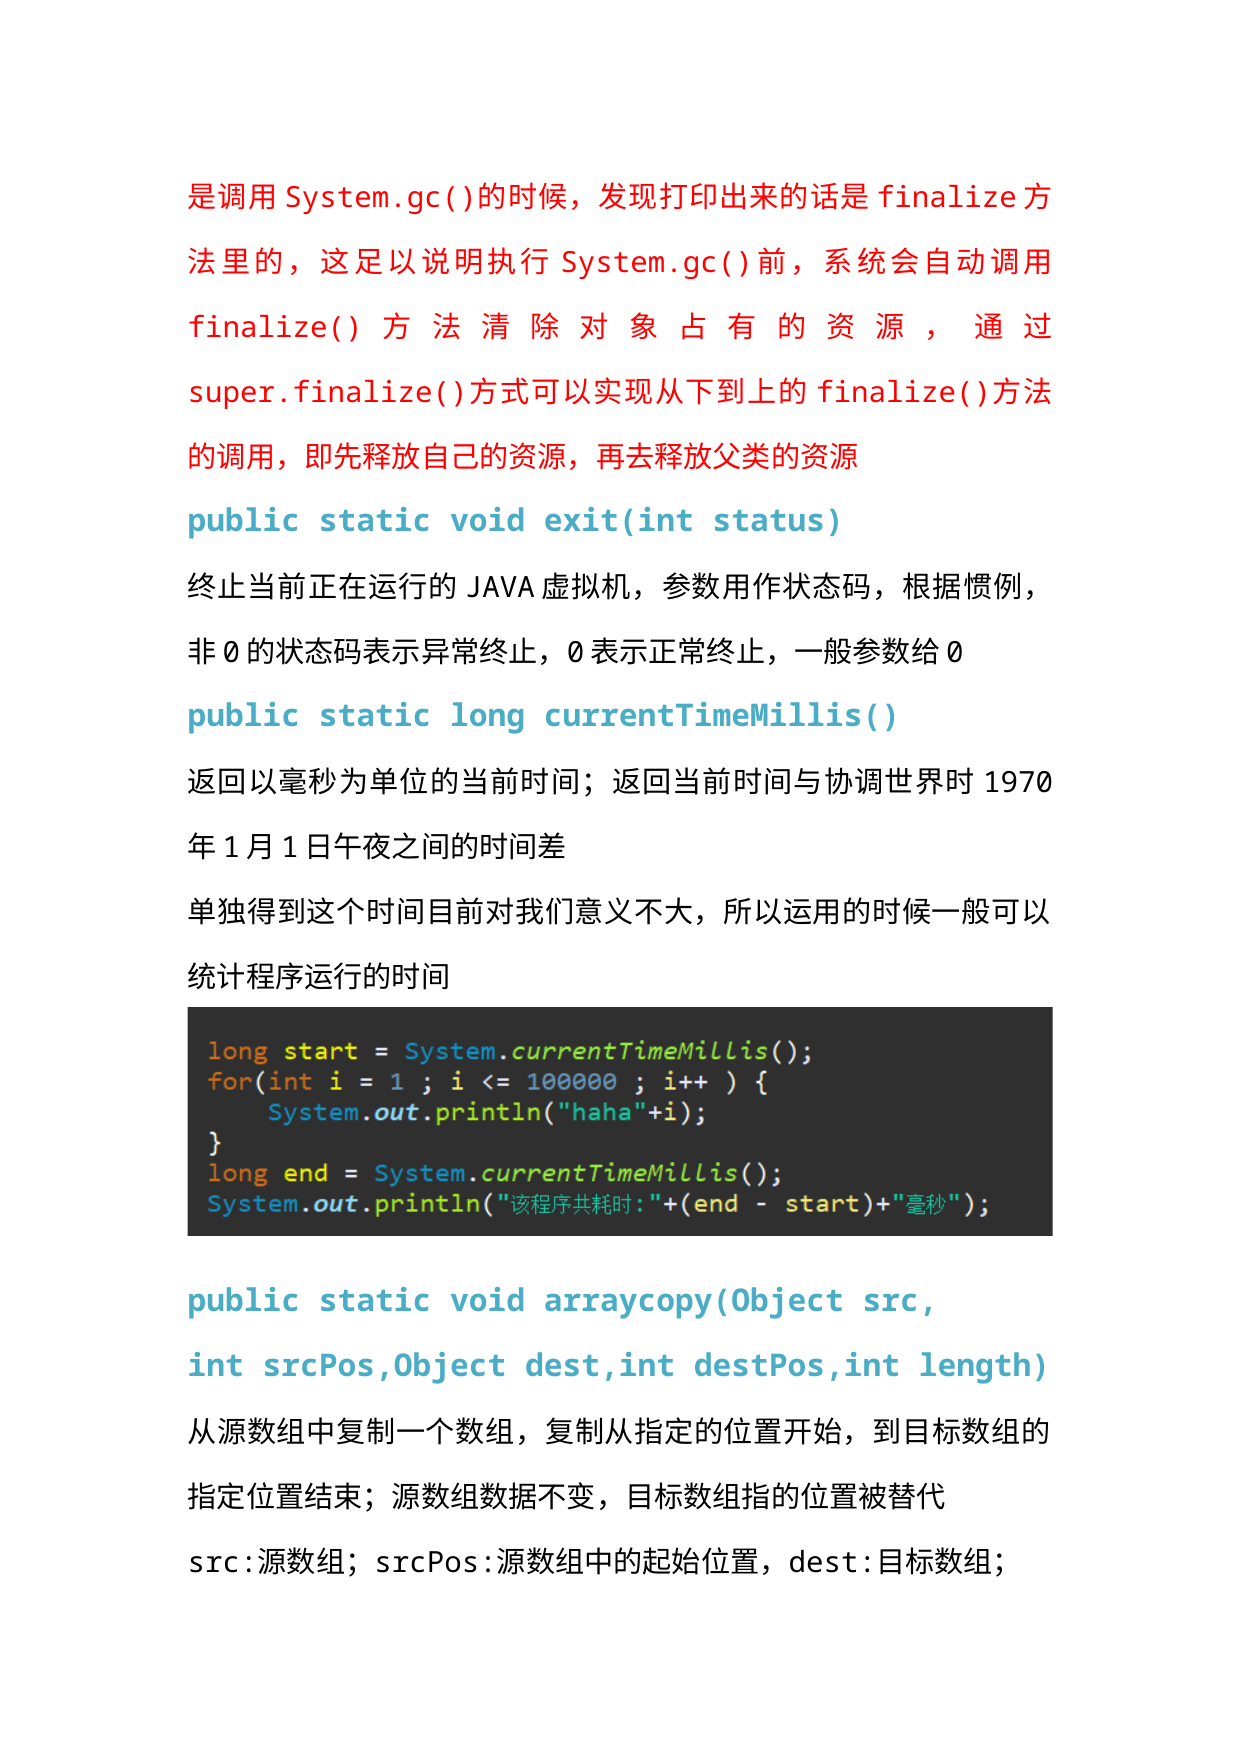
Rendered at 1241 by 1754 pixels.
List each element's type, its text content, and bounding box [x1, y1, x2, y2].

text int srcPos,Object dest,int destPos,int length) [187, 1332, 1053, 1397]
text 单独得到这个时间目前对我们意义不大，所以运用的时候一般可以统计程序运行的时间 [187, 877, 1053, 1007]
text 终止当前正在运行的JAVA虚拟机，参数用作状态码，根据惯例，非0的状态码表示异常终止，0表示正常终止，一般参数给0 [187, 552, 1053, 682]
text 从源数组中复制一个数组，复制从指定的位置开始，到目标数组的指定位置结束；源数组数据不变，目标数组指的位置被替代 [187, 1397, 1053, 1527]
text 返回以毫秒为单位的当前时间；返回当前时间与协调世界时1970年1月1日午夜之间的时间差 [187, 747, 1053, 877]
picture [187, 1007, 1053, 1236]
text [187, 162, 1053, 487]
text public static void exit(int status) [187, 487, 1053, 552]
text public static void arraycopy(Object src, [187, 1267, 1053, 1332]
text src:源数组；srcPos:源数组中的起始位置，dest:目标数组； [187, 1527, 1053, 1592]
text public static long currentTimeMillis() [187, 682, 1053, 747]
